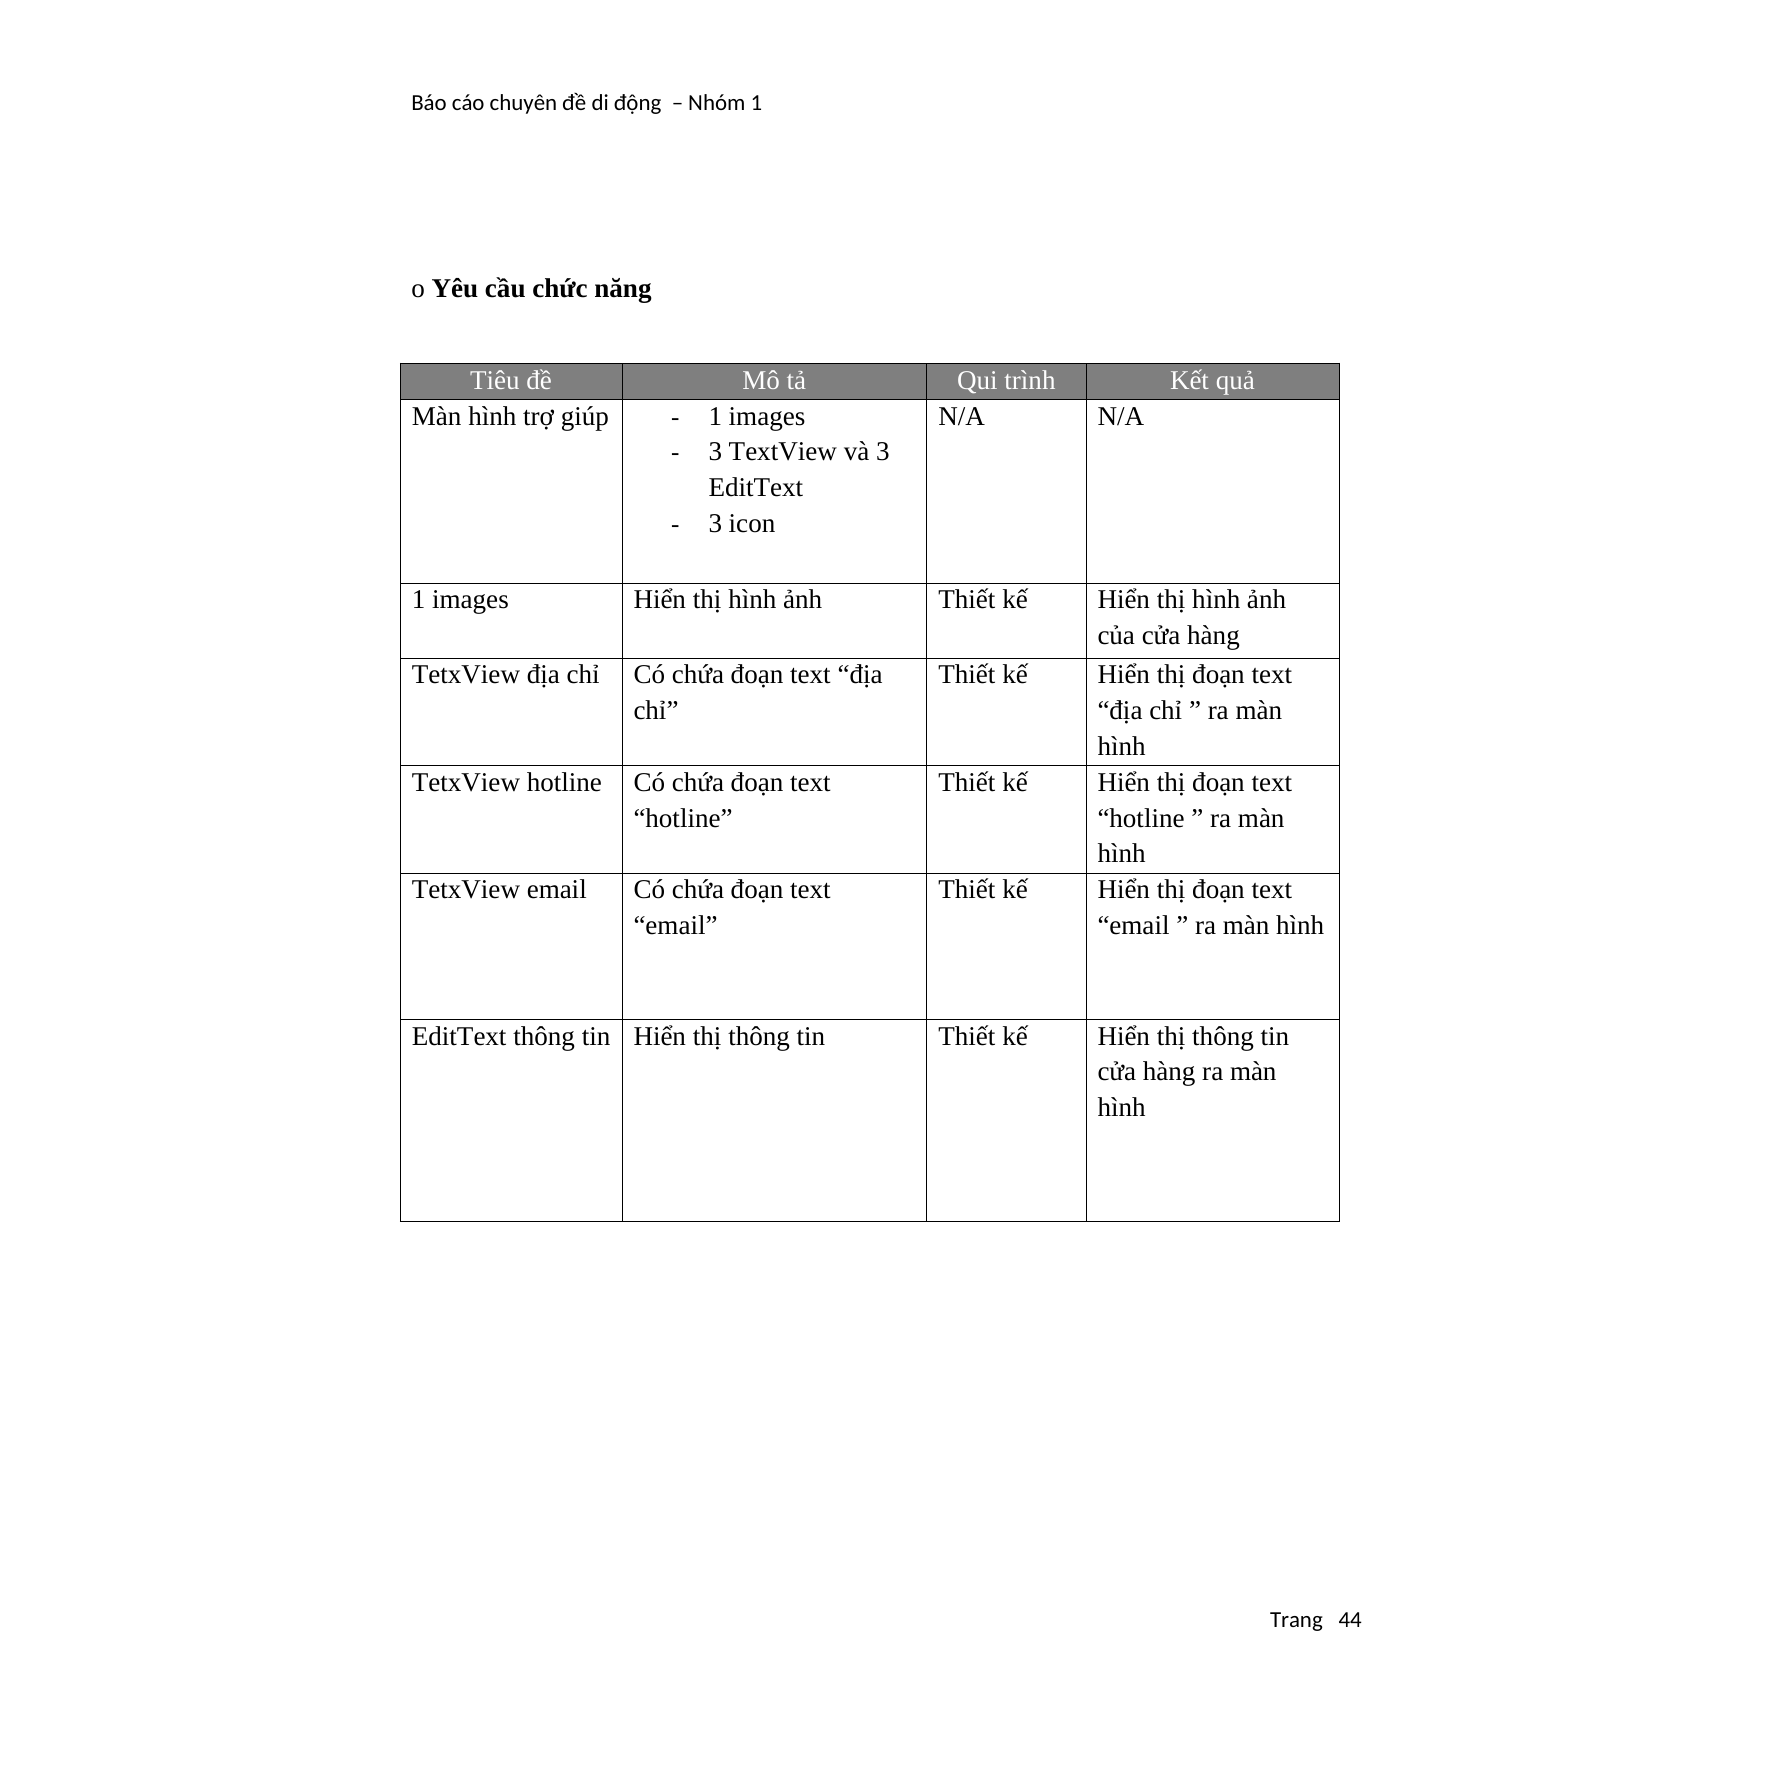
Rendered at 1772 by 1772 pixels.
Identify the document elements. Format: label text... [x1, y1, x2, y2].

table_header Mô tả [623, 364, 926, 399]
text o Yêu cầu chức năng [411, 272, 1363, 303]
table_cell N/A [927, 400, 1086, 582]
table_cell Hiển thị đoạn text “địa chỉ ” ra màn hình [1087, 659, 1339, 765]
table_cell TetxView email [401, 874, 622, 1019]
table_cell TetxView hotline [401, 766, 622, 872]
table_cell 1 images [401, 584, 622, 657]
table_cell Thiết kế [927, 766, 1086, 872]
table_cell Hiển thị đoạn text “hotline ” ra màn hình [1087, 766, 1339, 872]
table_header Tiêu đề [401, 364, 622, 399]
table_cell TetxView địa chỉ [401, 659, 622, 765]
table_cell Thiết kế [927, 874, 1086, 1019]
table_cell Thiết kế [927, 659, 1086, 765]
table_header Qui trình [927, 364, 1086, 399]
table_cell Hiển thị thông tin [623, 1020, 926, 1221]
table_cell Hiển thị hình ảnh của cửa hàng [1087, 584, 1339, 657]
table_cell EditText thông tin [401, 1020, 622, 1221]
table_header Kết quả [1087, 364, 1339, 399]
table_cell Hiển thị hình ảnh [623, 584, 926, 657]
table_cell Hiển thị thông tin cửa hàng ra màn hình [1087, 1020, 1339, 1221]
table_cell Thiết kế [927, 1020, 1086, 1221]
table_cell Có chứa đoạn text “hotline” [623, 766, 926, 872]
table_cell Có chứa đoạn text “địa chỉ” [623, 659, 926, 765]
table_cell Hiển thị đoạn text “email ” ra màn hình [1087, 874, 1339, 1019]
table_cell Thiết kế [927, 584, 1086, 657]
table_cell Có chứa đoạn text “email” [623, 874, 926, 1019]
table_cell 1 images 3 TextView và 3 EditText 3 icon [623, 400, 926, 582]
table_cell N/A [1087, 400, 1339, 582]
table_cell Màn hình trợ giúp [401, 400, 622, 582]
